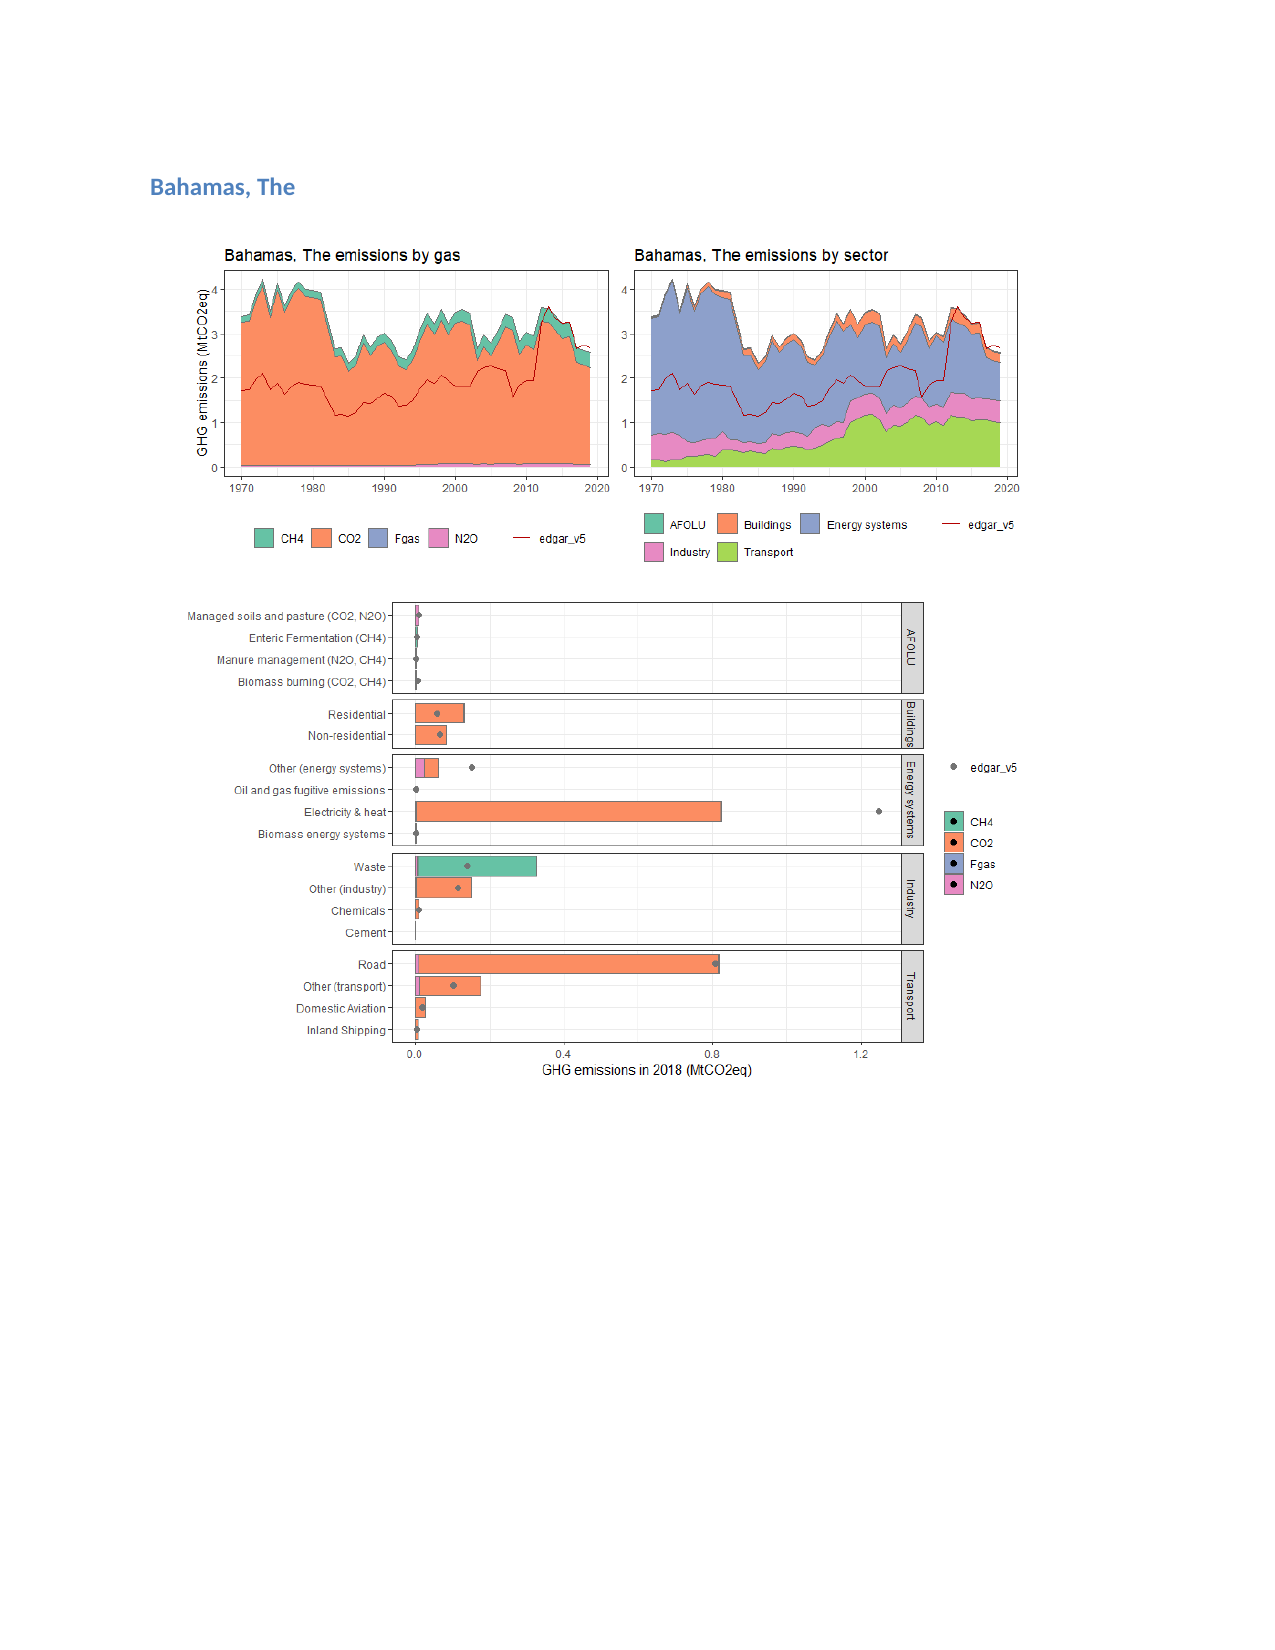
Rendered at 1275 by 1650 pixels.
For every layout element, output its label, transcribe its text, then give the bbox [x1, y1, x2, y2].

picture [168, 220, 1044, 1096]
subtitle Bahamas, The [150, 171, 1125, 201]
